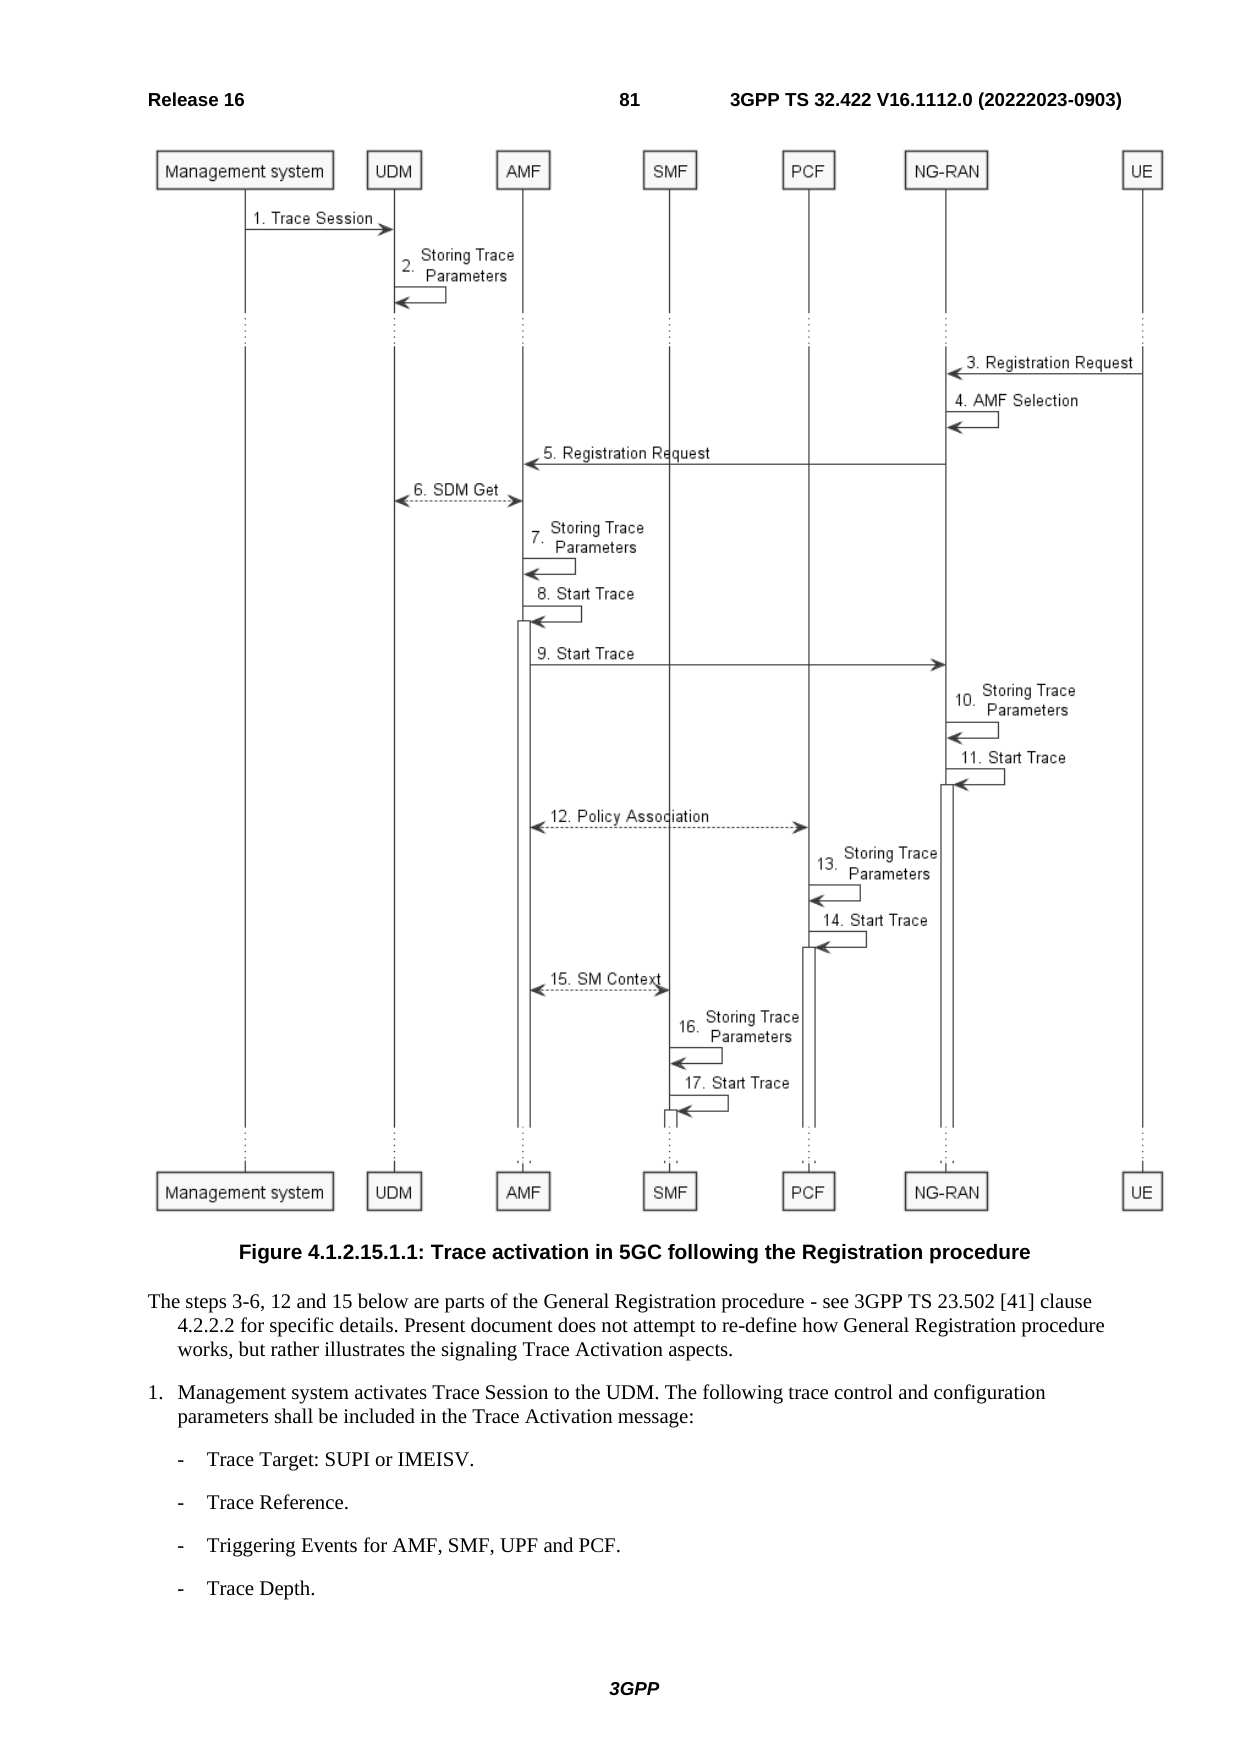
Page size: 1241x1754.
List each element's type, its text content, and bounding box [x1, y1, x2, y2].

text Figure 4.1.2.15.1.1: Trace activation in 5GC following the Registration procedure [148, 1240, 1122, 1264]
text - Triggering Events for AMF, SMF, UPF and PCF. [177, 1533, 1122, 1557]
text The steps 3-6, 12 and 15 below are parts of the General Registration procedure - see 3GPP TS 23.502 [41] clause 4.2.2.2 for specific details. Present document does not attempt to re-define how General Registration procedure works, but rather illustrates the signaling Trace Activation aspects. [148, 1289, 1122, 1361]
text - Trace Target: SUPI or IMEISV. [177, 1447, 1122, 1471]
text - Trace Reference. [177, 1490, 1122, 1514]
text - Trace Depth. [177, 1575, 1122, 1599]
picture [147, 147, 1174, 1222]
text 1. Management system activates Trace Session to the UDM. The following trace control and configuration parameters shall be included in the Trace Activation message: [148, 1380, 1122, 1428]
